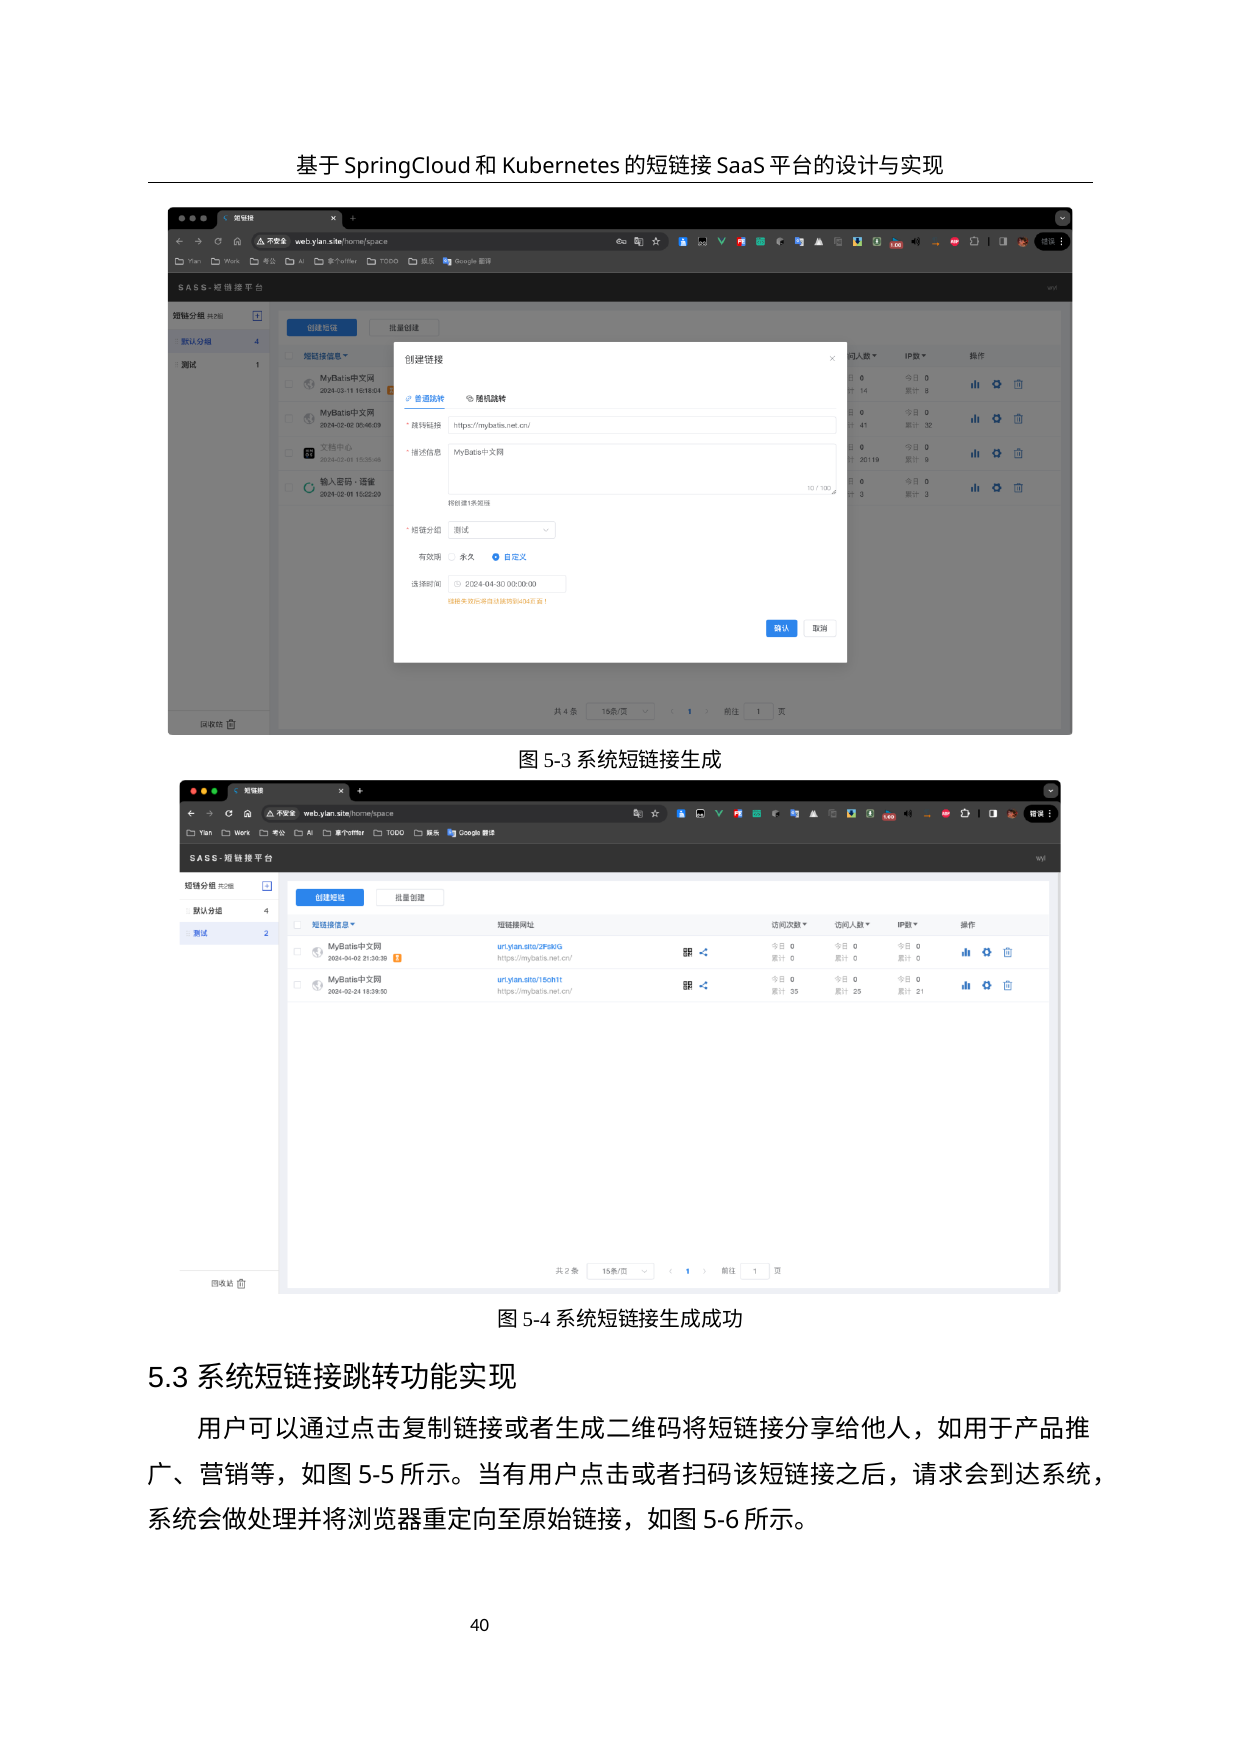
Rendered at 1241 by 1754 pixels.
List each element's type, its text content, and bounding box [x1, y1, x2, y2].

picture [179, 780, 1061, 1294]
text 图5-4 系统短链接生成成功 [148, 1302, 1093, 1332]
text 用户可以通过点击复制链接或者生成二维码将短链接分享给他人，如用于产品推广、营销等，如图5-5所示。当有用户点击或者扫码该短链接之后，请求会到达系统，系统会做处理并将浏览器重定向至原始链接，如图5-6所示。 [148, 1409, 1093, 1536]
picture [167, 207, 1073, 735]
text 图5-3 系统短链接生成 [148, 743, 1093, 773]
subtitle 5.3 系统短链接跳转功能实现 [148, 1342, 1093, 1407]
